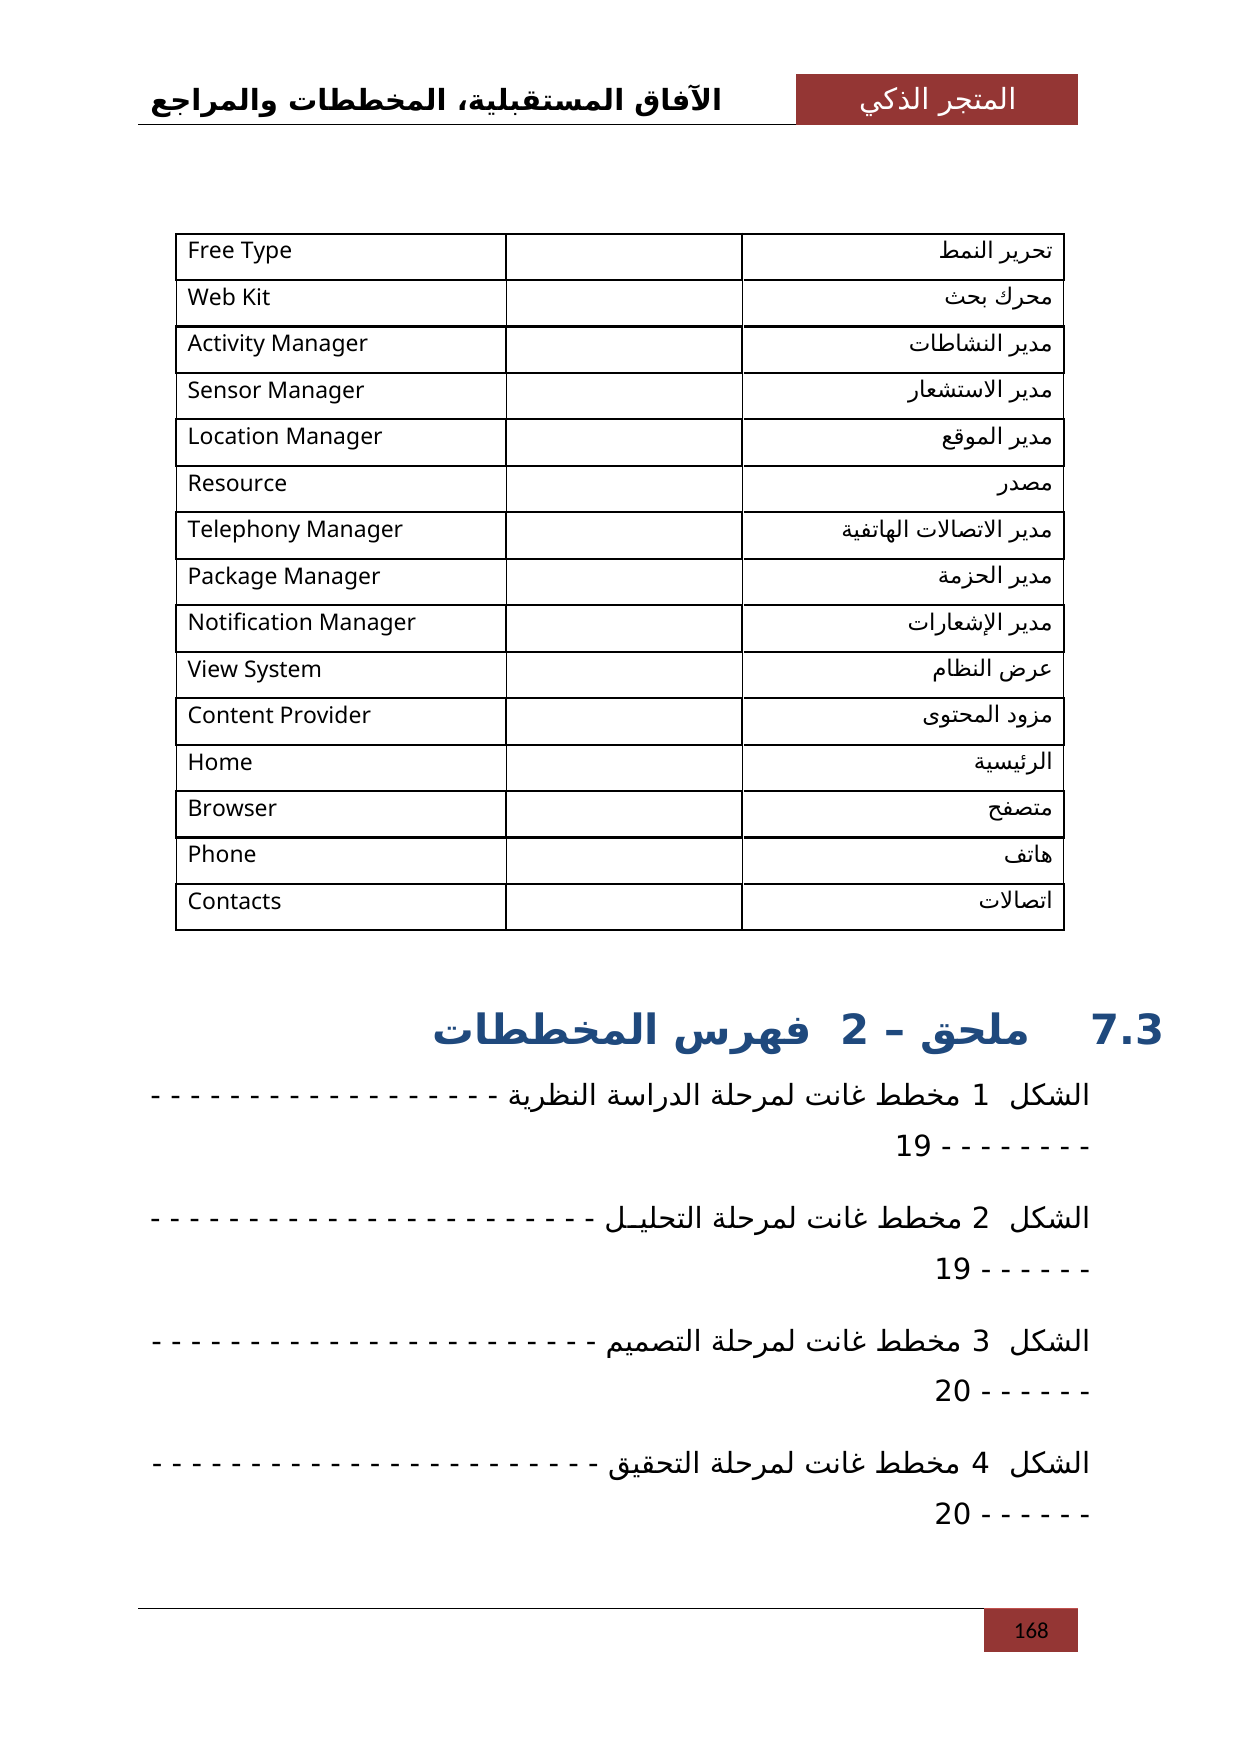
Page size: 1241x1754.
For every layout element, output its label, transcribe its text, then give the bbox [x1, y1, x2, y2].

text الشكل 1 مخطط غانت لمرحلة الدراسة النظرية - - - - - - - - - - - - - - - - - - - - - - - - - - 19 [150, 1078, 1090, 1163]
table_cell Web Kit [177, 281, 506, 325]
table_cell مدير الاتصالات الهاتفية [743, 512, 1063, 558]
text الشكل 2 مخطط غانت لمرحلة التحليل - - - - - - - - - - - - - - - - - - - - - - - - - - - - - 19 [150, 1201, 1090, 1286]
table_cell اتصالات [743, 884, 1063, 929]
table_cell [507, 699, 741, 743]
table_cell Sensor Manager [177, 374, 506, 418]
table_cell متصفح [743, 791, 1063, 836]
table_cell [507, 746, 742, 790]
table_cell [507, 328, 741, 372]
table_cell مدير الاستشعار [743, 373, 1063, 418]
table_cell View System [177, 653, 506, 697]
table_cell Activity Manager [177, 328, 505, 372]
table_cell [507, 513, 741, 558]
table_cell [507, 281, 742, 325]
table_cell Content Provider [177, 699, 505, 743]
text الشكل 4 مخطط غانت لمرحلة التحقيق - - - - - - - - - - - - - - - - - - - - - - - - - - - - - 20 [150, 1447, 1090, 1531]
table_cell [507, 606, 741, 651]
table_cell Home [177, 746, 506, 790]
subtitle ملحق – 2 فهرس المخططات [150, 1006, 1090, 1054]
table_cell مصدر [743, 466, 1063, 511]
table_cell [507, 560, 742, 604]
table_cell [507, 792, 741, 836]
table_cell الرئيسية [743, 745, 1063, 790]
table_cell مدير الإشعارات [743, 605, 1063, 651]
table_cell Phone [177, 839, 506, 883]
table_cell محرك بحث [743, 280, 1063, 325]
table_cell Location Manager [177, 420, 505, 465]
table_cell [507, 885, 741, 929]
table_cell هاتف [743, 837, 1063, 883]
table_cell مدير النشاطات [743, 326, 1063, 372]
table_cell Notification Manager [177, 606, 505, 651]
table_cell عرض النظام [743, 652, 1063, 697]
table_cell Package Manager [177, 560, 506, 604]
table_cell [507, 839, 742, 883]
table_cell [507, 653, 742, 697]
table_cell [507, 235, 741, 279]
table_cell [507, 467, 742, 511]
table_cell Resource [177, 467, 506, 511]
table_cell تحرير النمط [743, 235, 1063, 279]
table_cell مزود المحتوى [743, 698, 1063, 743]
table_cell Free Type [177, 235, 505, 279]
text الشكل 3 مخطط غانت لمرحلة التصميم - - - - - - - - - - - - - - - - - - - - - - - - - - - - - 20 [150, 1324, 1090, 1409]
table_cell مدير الحزمة [743, 559, 1063, 604]
table_cell [507, 420, 741, 465]
table_cell [507, 374, 742, 418]
table_cell Telephony Manager [177, 513, 505, 558]
table_cell مدير الموقع [743, 419, 1063, 465]
table_cell Contacts [177, 885, 505, 929]
table_cell Browser [177, 792, 505, 836]
